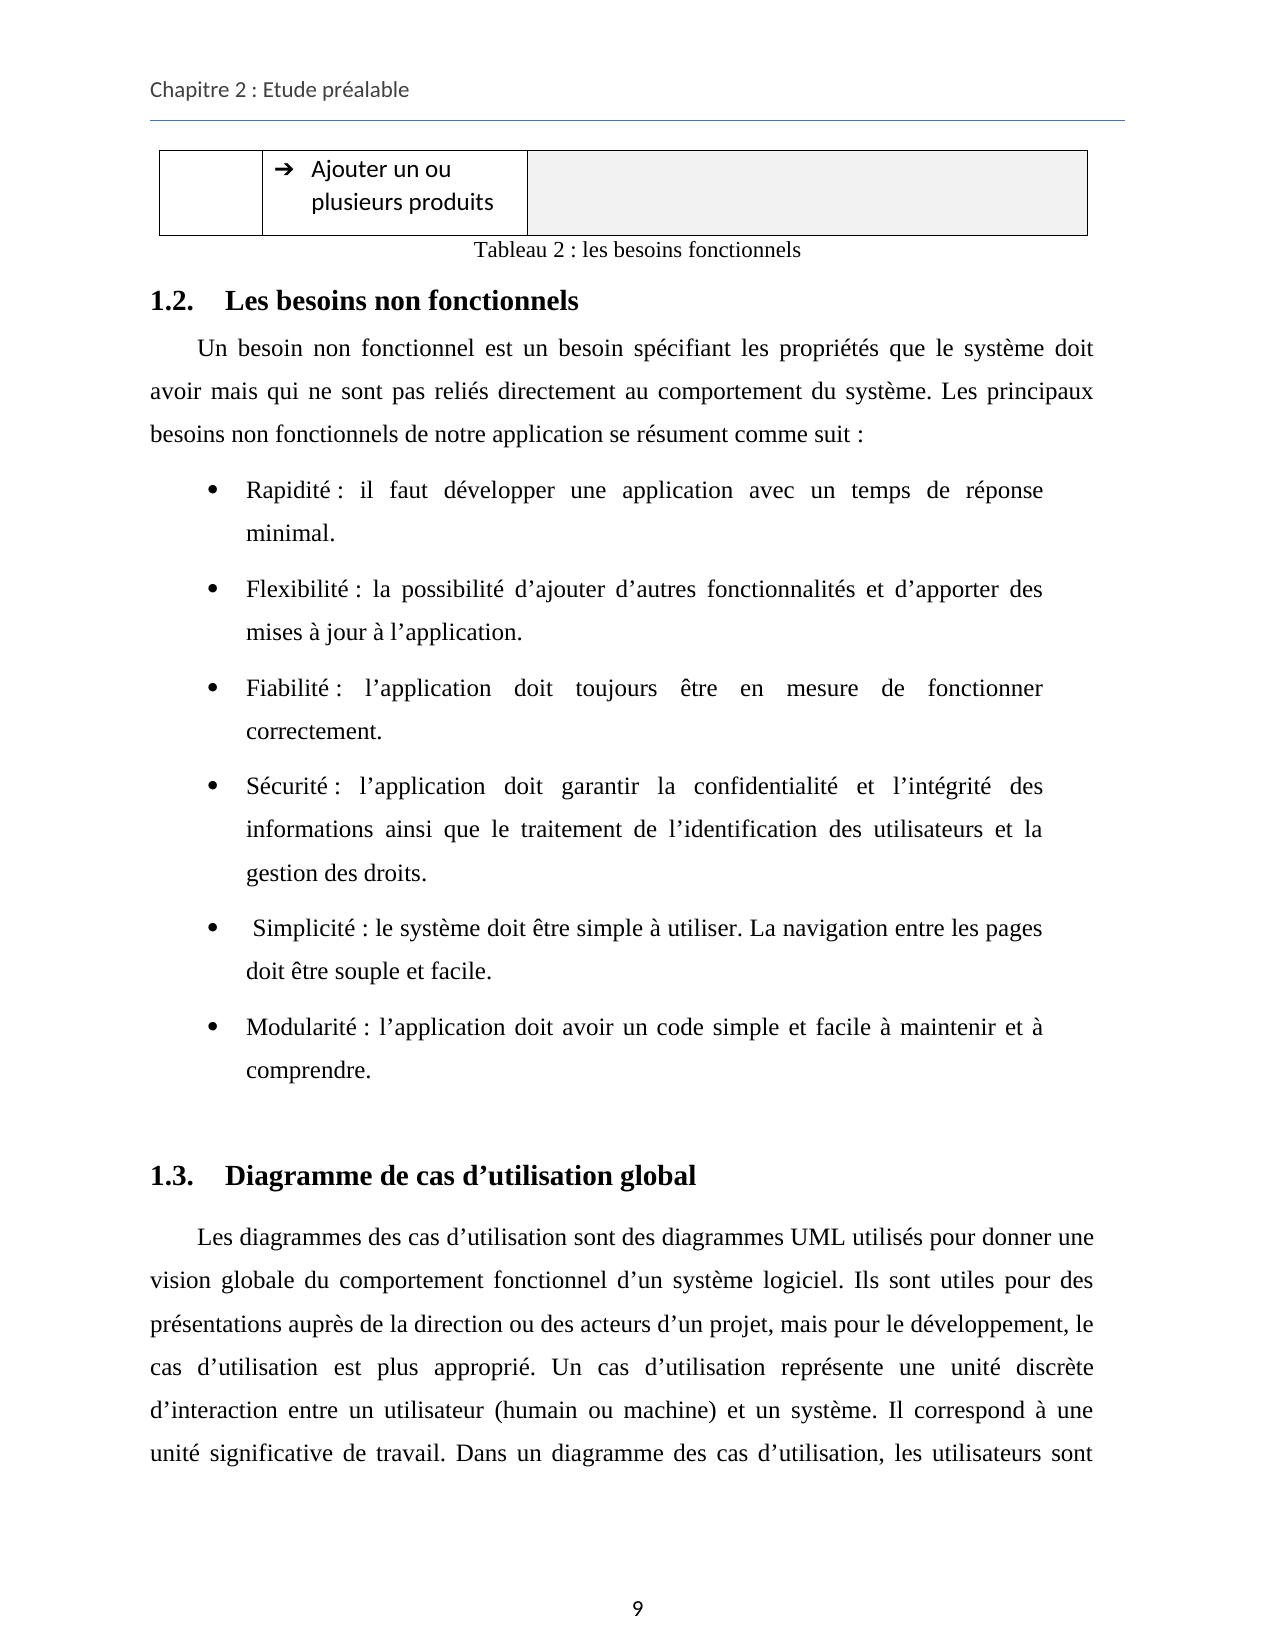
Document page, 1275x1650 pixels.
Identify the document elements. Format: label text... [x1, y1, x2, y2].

table_cell [528, 151, 1087, 235]
list Simplicité : le système doit être simple à utiliser. La navigation entre les pages doit être souple et facile. [208, 913, 1044, 985]
list Sécurité : l’application doit garantir la confidentialité et l’intégrité des informations ainsi que le traitement de l’identification des utilisateurs et la gestion des droits. [208, 771, 1044, 886]
list Modularité : l’application doit avoir un code simple et facile à maintenir et à comprendre. [208, 1012, 1044, 1084]
list Rapidité : il faut développer une application avec un temps de réponse minimal. [208, 475, 1044, 547]
text Tableau 2 : les besoins fonctionnels [150, 236, 1125, 262]
subtitle Diagramme de cas d’utilisation global [150, 1158, 1125, 1192]
text Un besoin non fonctionnel est un besoin spécifiant les propriétés que le système doit avoir mais qui ne sont pas reliés directement au comportement du système. Les principaux besoins non fonctionnels de notre application se résument comme suit : [150, 333, 1094, 448]
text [150, 1222, 1094, 1467]
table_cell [263, 151, 527, 235]
list Fiabilité : l’application doit toujours être en mesure de fonctionner correctement. [208, 673, 1044, 744]
list Flexibilité : la possibilité d’ajouter d’autres fonctionnalités et d’apporter des mises à jour à l’application. [208, 574, 1044, 646]
subtitle Les besoins non fonctionnels [150, 283, 1125, 317]
